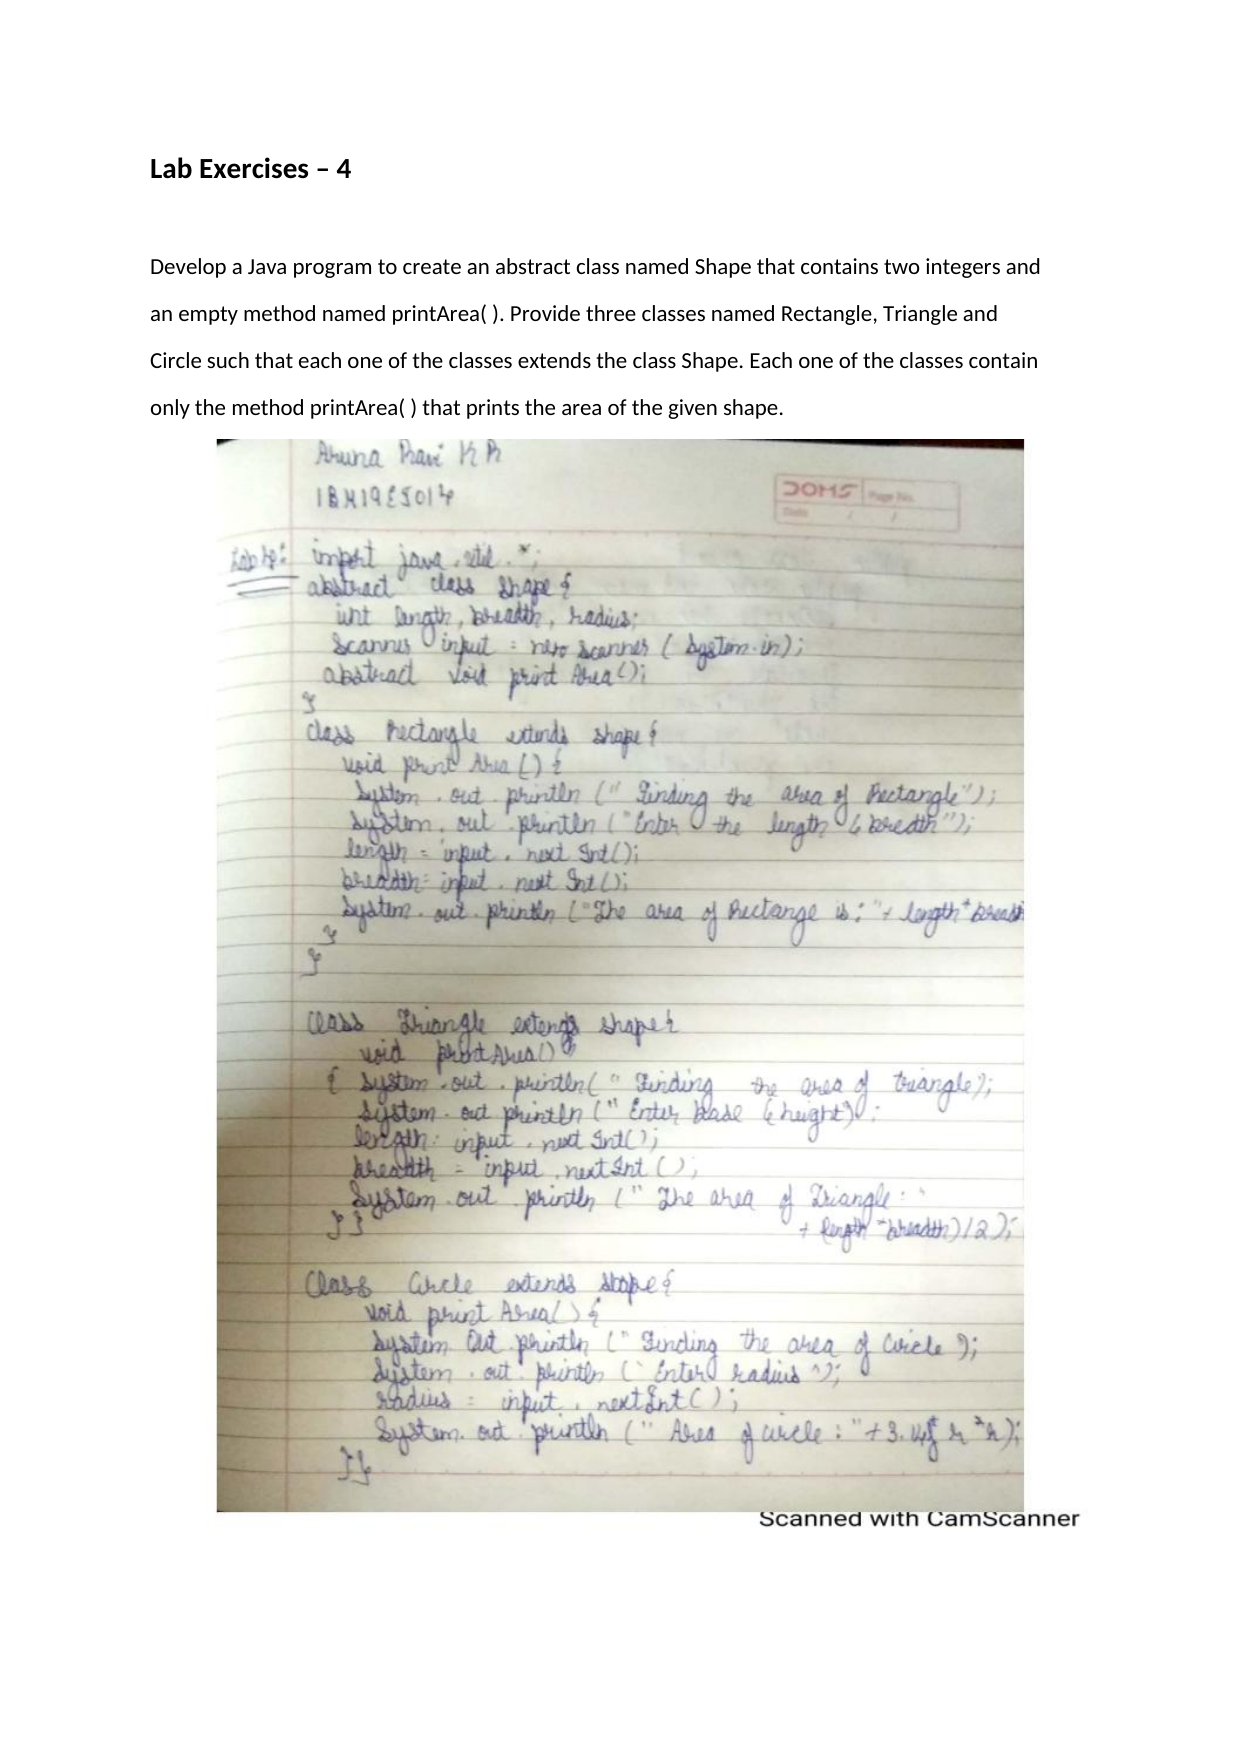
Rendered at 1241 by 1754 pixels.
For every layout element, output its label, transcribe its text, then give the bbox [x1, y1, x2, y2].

text Develop a Java program to create an abstract class named Shape that contains two integers and [150, 252, 1090, 280]
text Lab Exercises – 4 [150, 150, 1090, 186]
text an empty method named printArea( ). Provide three classes named Rectangle, Triangle and [150, 299, 1090, 327]
picture [150, 439, 1090, 1545]
text Circle such that each one of the classes extends the class Shape. Each one of the classes contain [150, 346, 1090, 374]
text only the method printArea( ) that prints the area of the given shape. [150, 393, 1090, 421]
